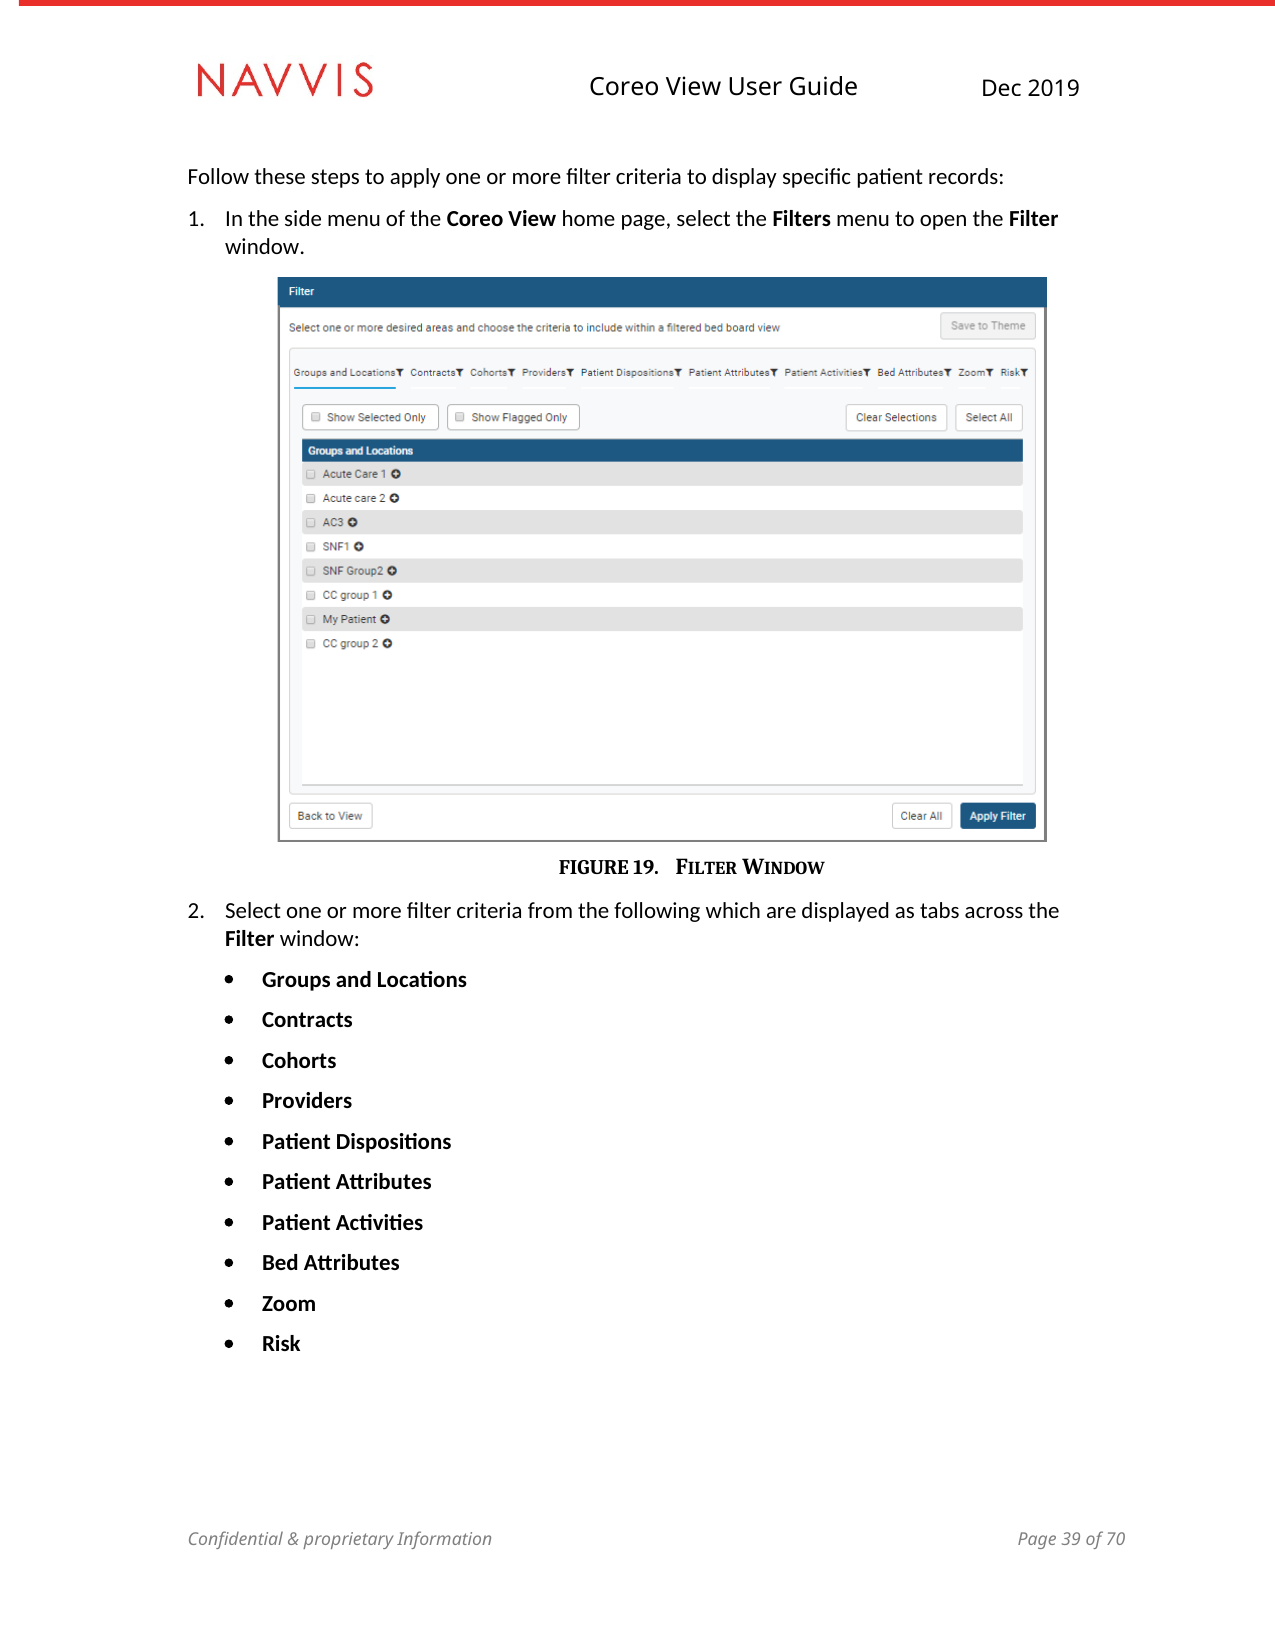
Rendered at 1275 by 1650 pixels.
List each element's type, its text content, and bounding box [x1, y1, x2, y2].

picture [277, 277, 1047, 842]
text Follow these steps to apply one or more filter criteria to display specific patient records: [187, 162, 1087, 191]
list Bed Attributes [225, 1248, 1087, 1277]
list Groups and Locations [225, 965, 1087, 993]
list Providers [225, 1086, 1087, 1114]
list Zoom [225, 1289, 1087, 1317]
list Patient Attributes [225, 1167, 1087, 1196]
list Cohorts [225, 1046, 1087, 1074]
list Patient Dispositions [225, 1127, 1087, 1155]
list Patient Activities [225, 1208, 1087, 1236]
list Risk [225, 1329, 1087, 1358]
picture [187, 55, 383, 104]
text Filter Window [296, 854, 1087, 880]
list Select one or more filter criteria from the following which are displayed as tabs across the Filter window: [187, 896, 1087, 952]
list Contracts [225, 1005, 1087, 1033]
list In the side menu of the Coreo View home page, select the Filters menu to open the Filter window. [187, 204, 1087, 260]
